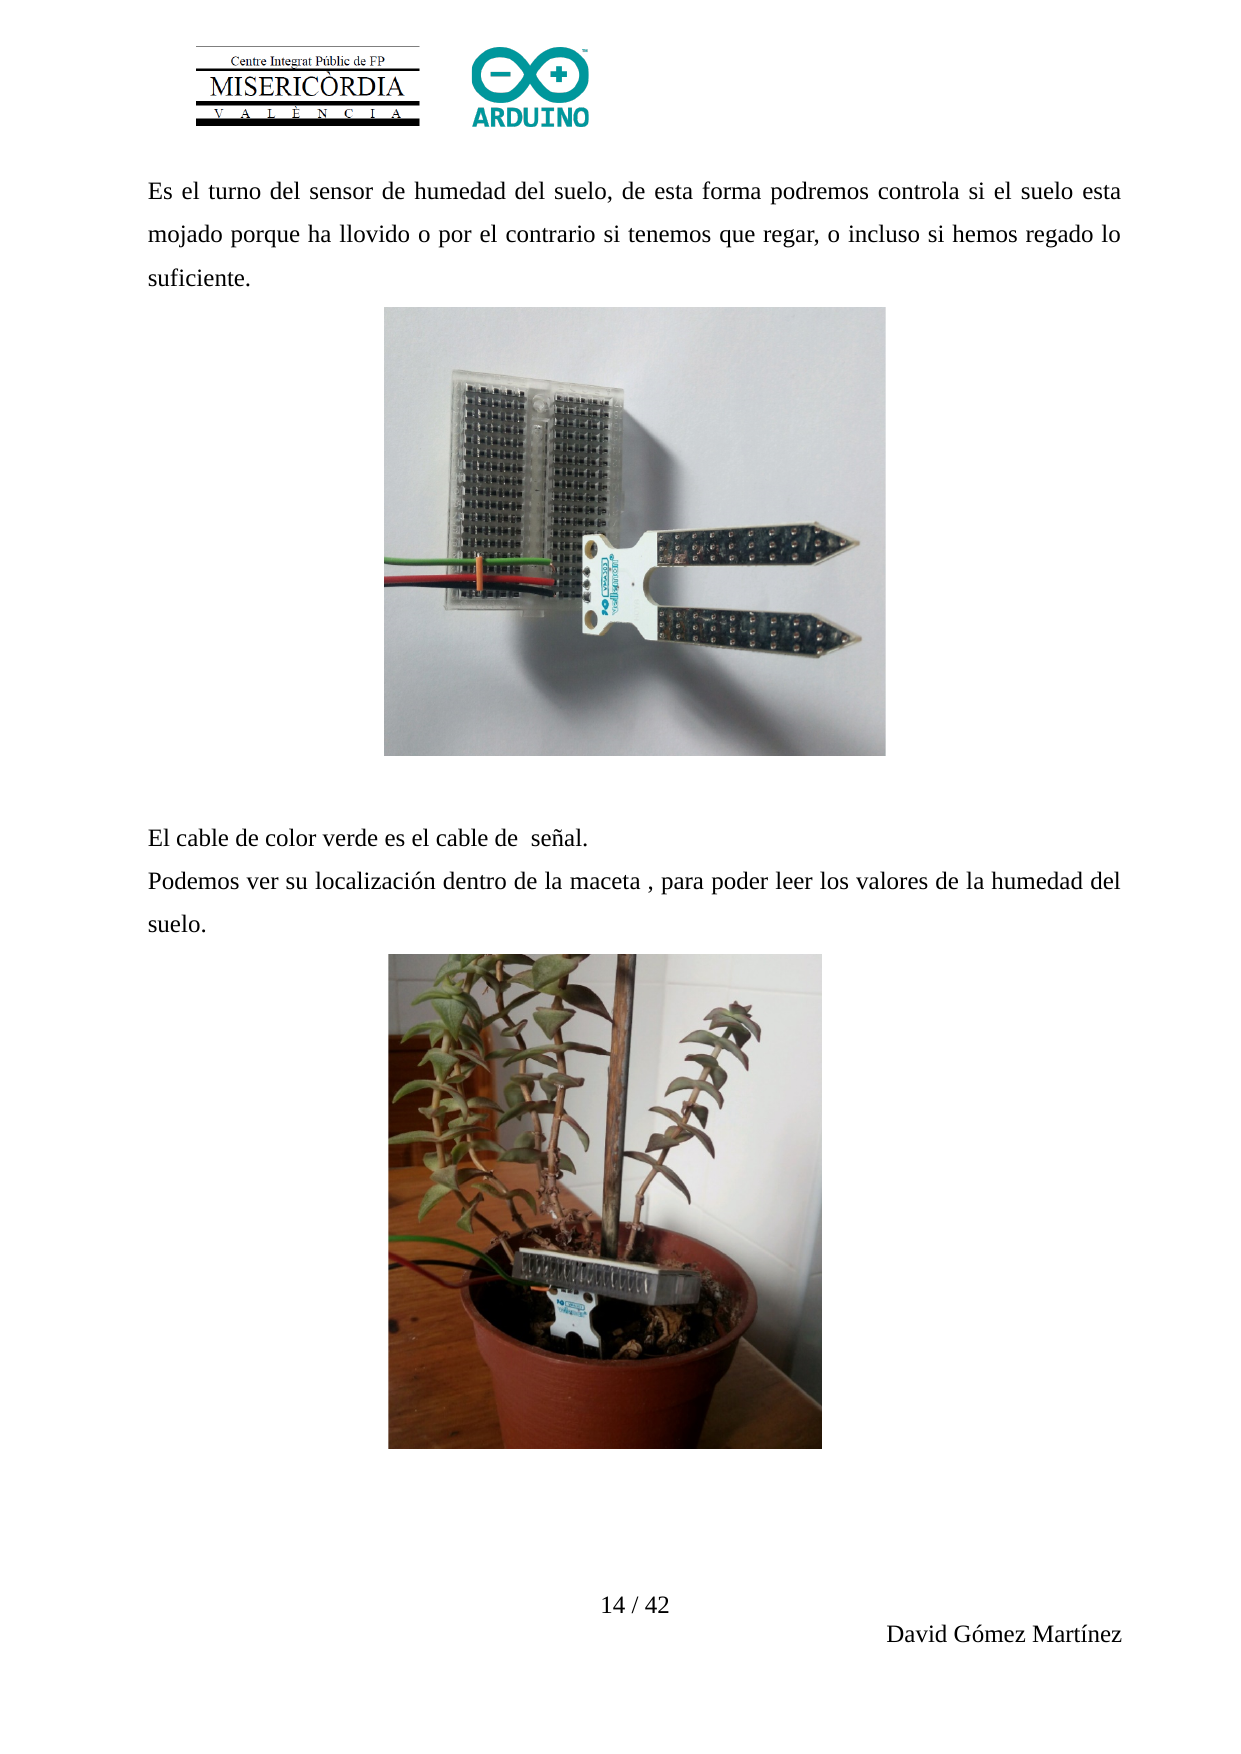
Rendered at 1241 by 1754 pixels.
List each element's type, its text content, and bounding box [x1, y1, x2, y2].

text Podemos ver su localización dentro de la maceta , para poder leer los valores de la humedad del suelo. [148, 866, 1122, 938]
picture [387, 1103, 824, 1167]
text Es el turno del sensor de humedad del suelo, de esta forma podremos controla si el suelo esta mojado porque ha llovido o por el contrario si tenemos que regar, o incluso si hemos regado lo suficiente. [148, 176, 1122, 291]
text El cable de color verde es el cable de señal. [148, 823, 1122, 852]
picture [384, 307, 886, 756]
picture [471, 47, 589, 127]
picture [192, 44, 422, 128]
